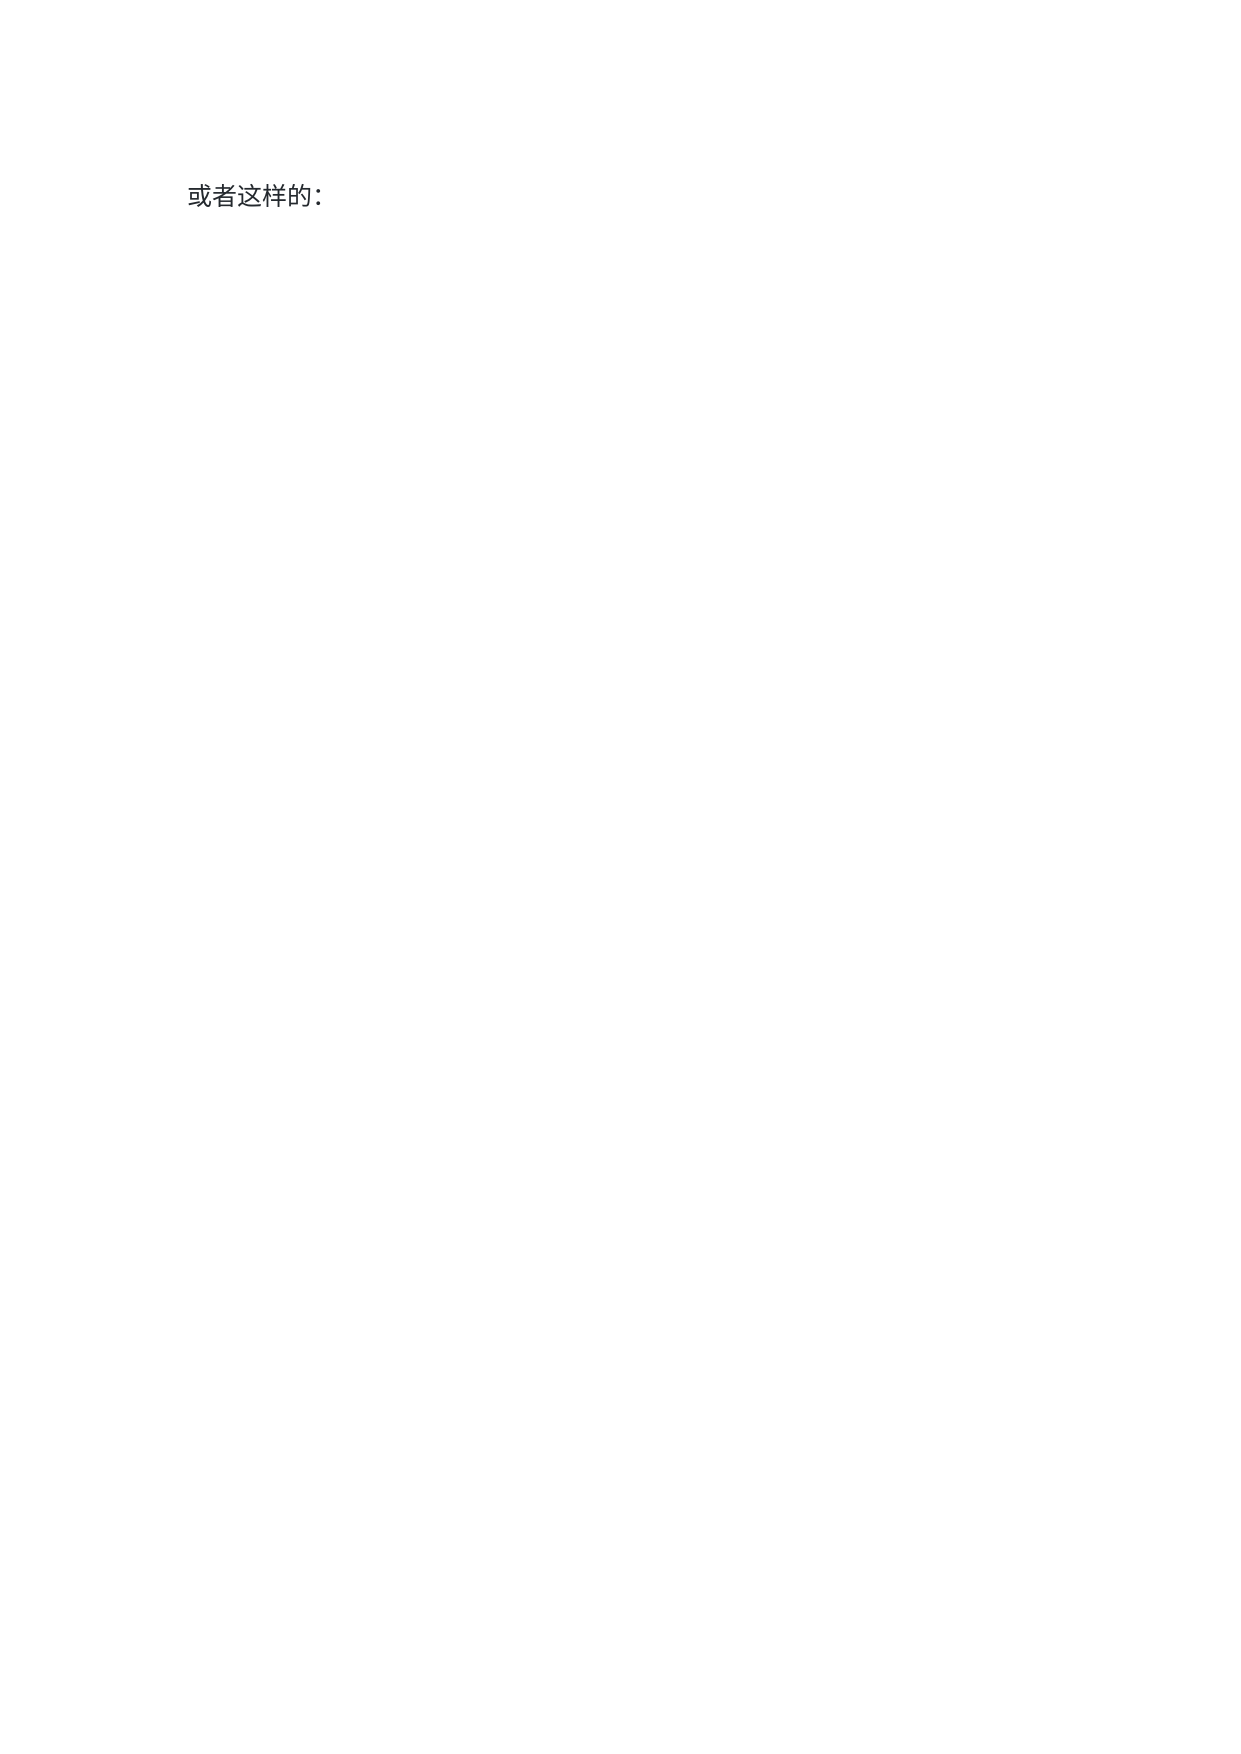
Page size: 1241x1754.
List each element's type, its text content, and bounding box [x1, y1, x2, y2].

text 或者这样的： [187, 162, 1053, 227]
